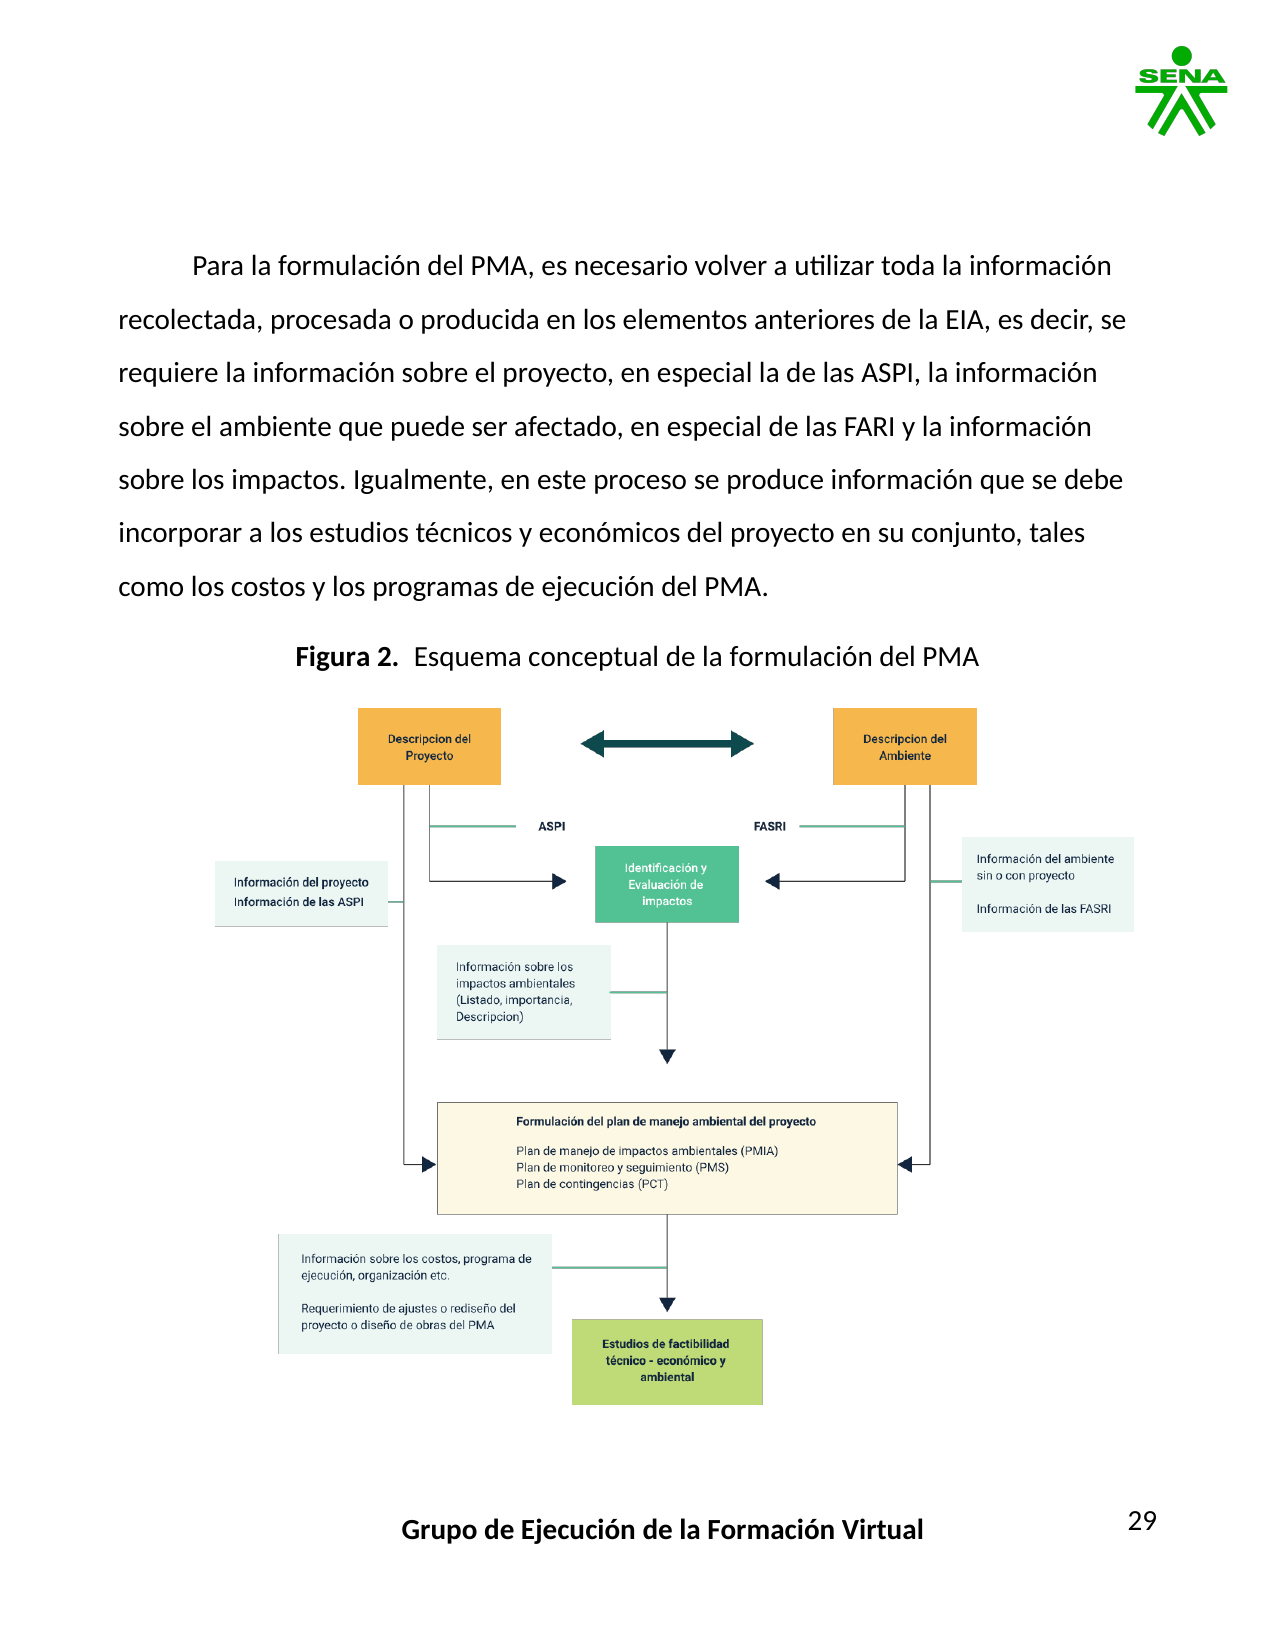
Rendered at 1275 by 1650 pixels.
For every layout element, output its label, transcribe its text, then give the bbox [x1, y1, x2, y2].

picture [1135, 46, 1228, 136]
text Esquema conceptual de la formulación del PMA [118, 638, 1157, 674]
picture [214, 708, 1134, 1405]
text Para la formulación del PMA, es necesario volver a utilizar toda la información recolectada, procesada o producida en los elementos anteriores de la EIA, es decir, se requiere la información sobre el proyecto, en especial la de las ASPI, la información sobre el ambiente que puede ser afectado, en especial de las FARI y la información sobre los impactos. Igualmente, en este proceso se produce información que se debe incorporar a los estudios técnicos y económicos del proyecto en su conjunto, tales como los costos y los programas de ejecución del PMA. [118, 247, 1157, 603]
